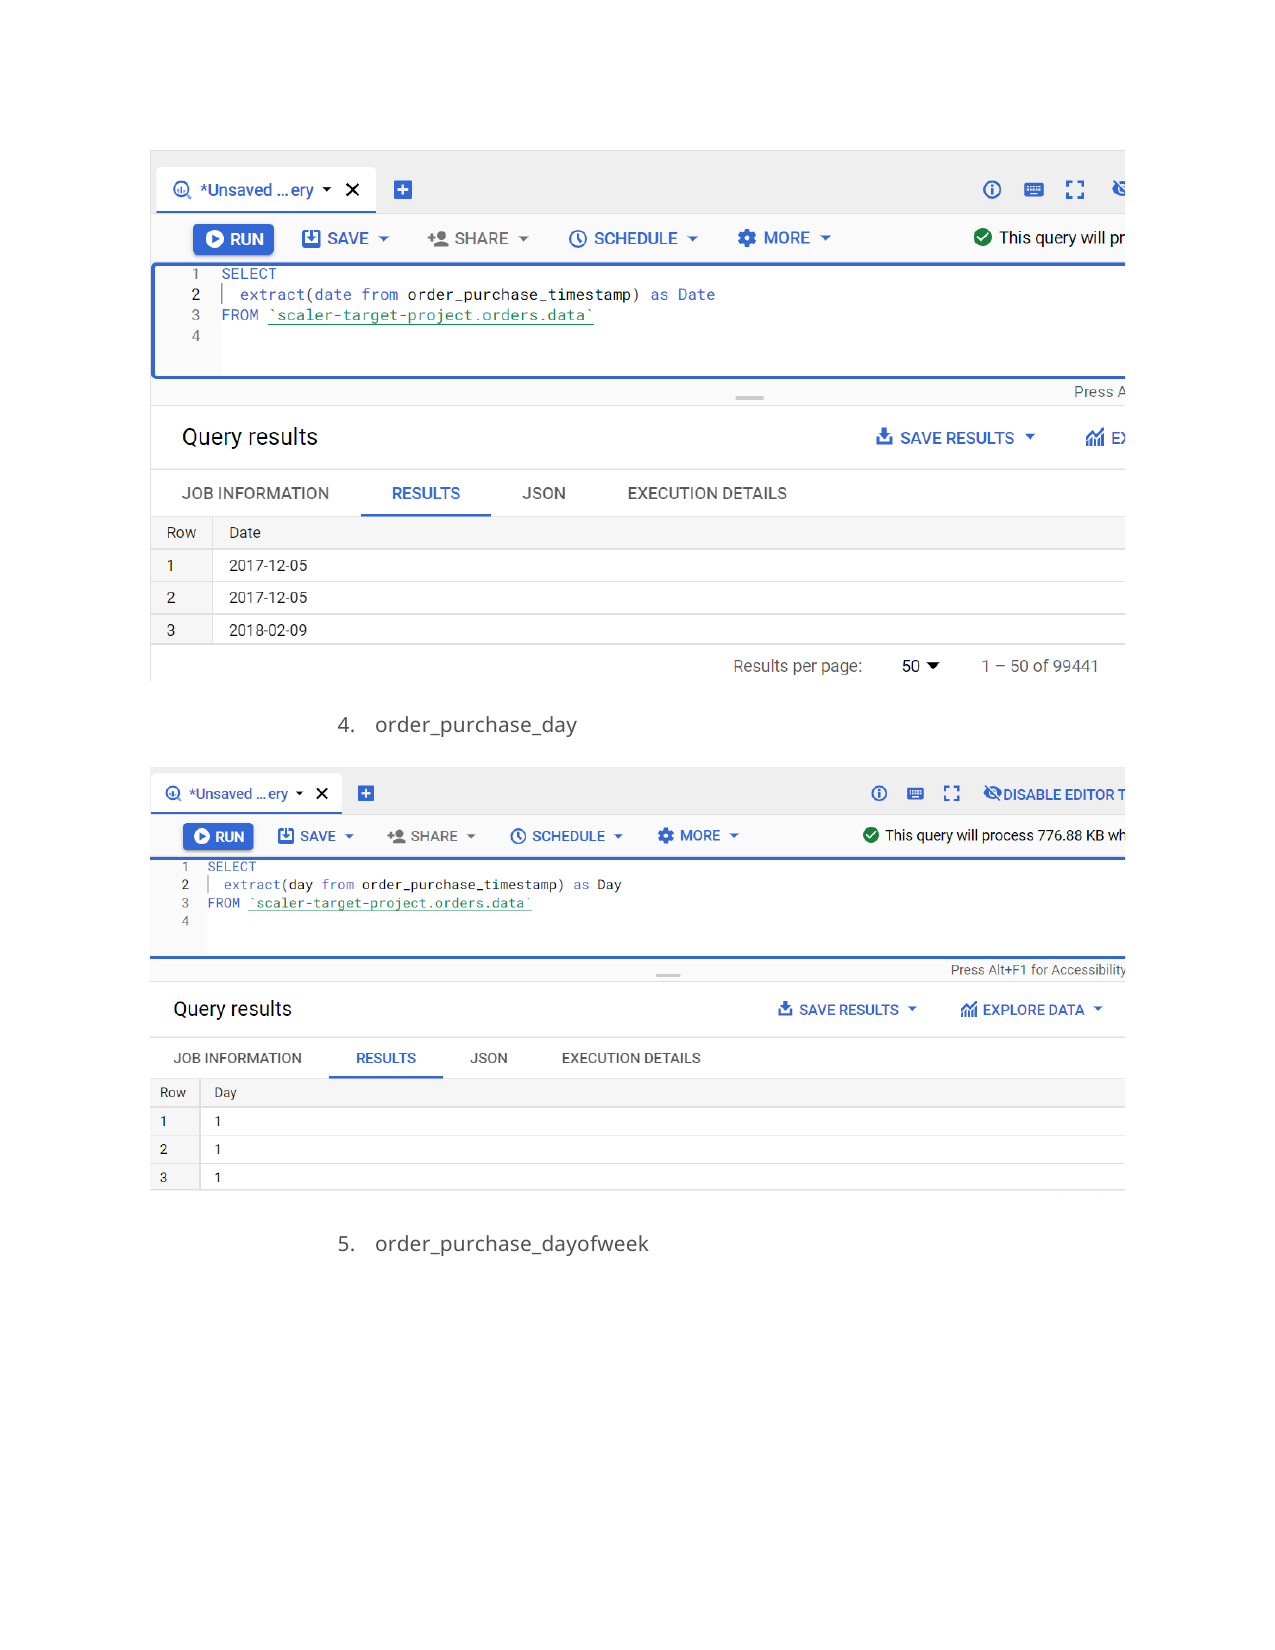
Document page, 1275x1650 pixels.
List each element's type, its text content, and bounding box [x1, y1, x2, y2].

list order_purchase_day [337, 710, 1125, 739]
picture [150, 767, 1125, 1200]
list order_purchase_dayofweek [337, 1229, 1125, 1257]
picture [150, 150, 1125, 681]
